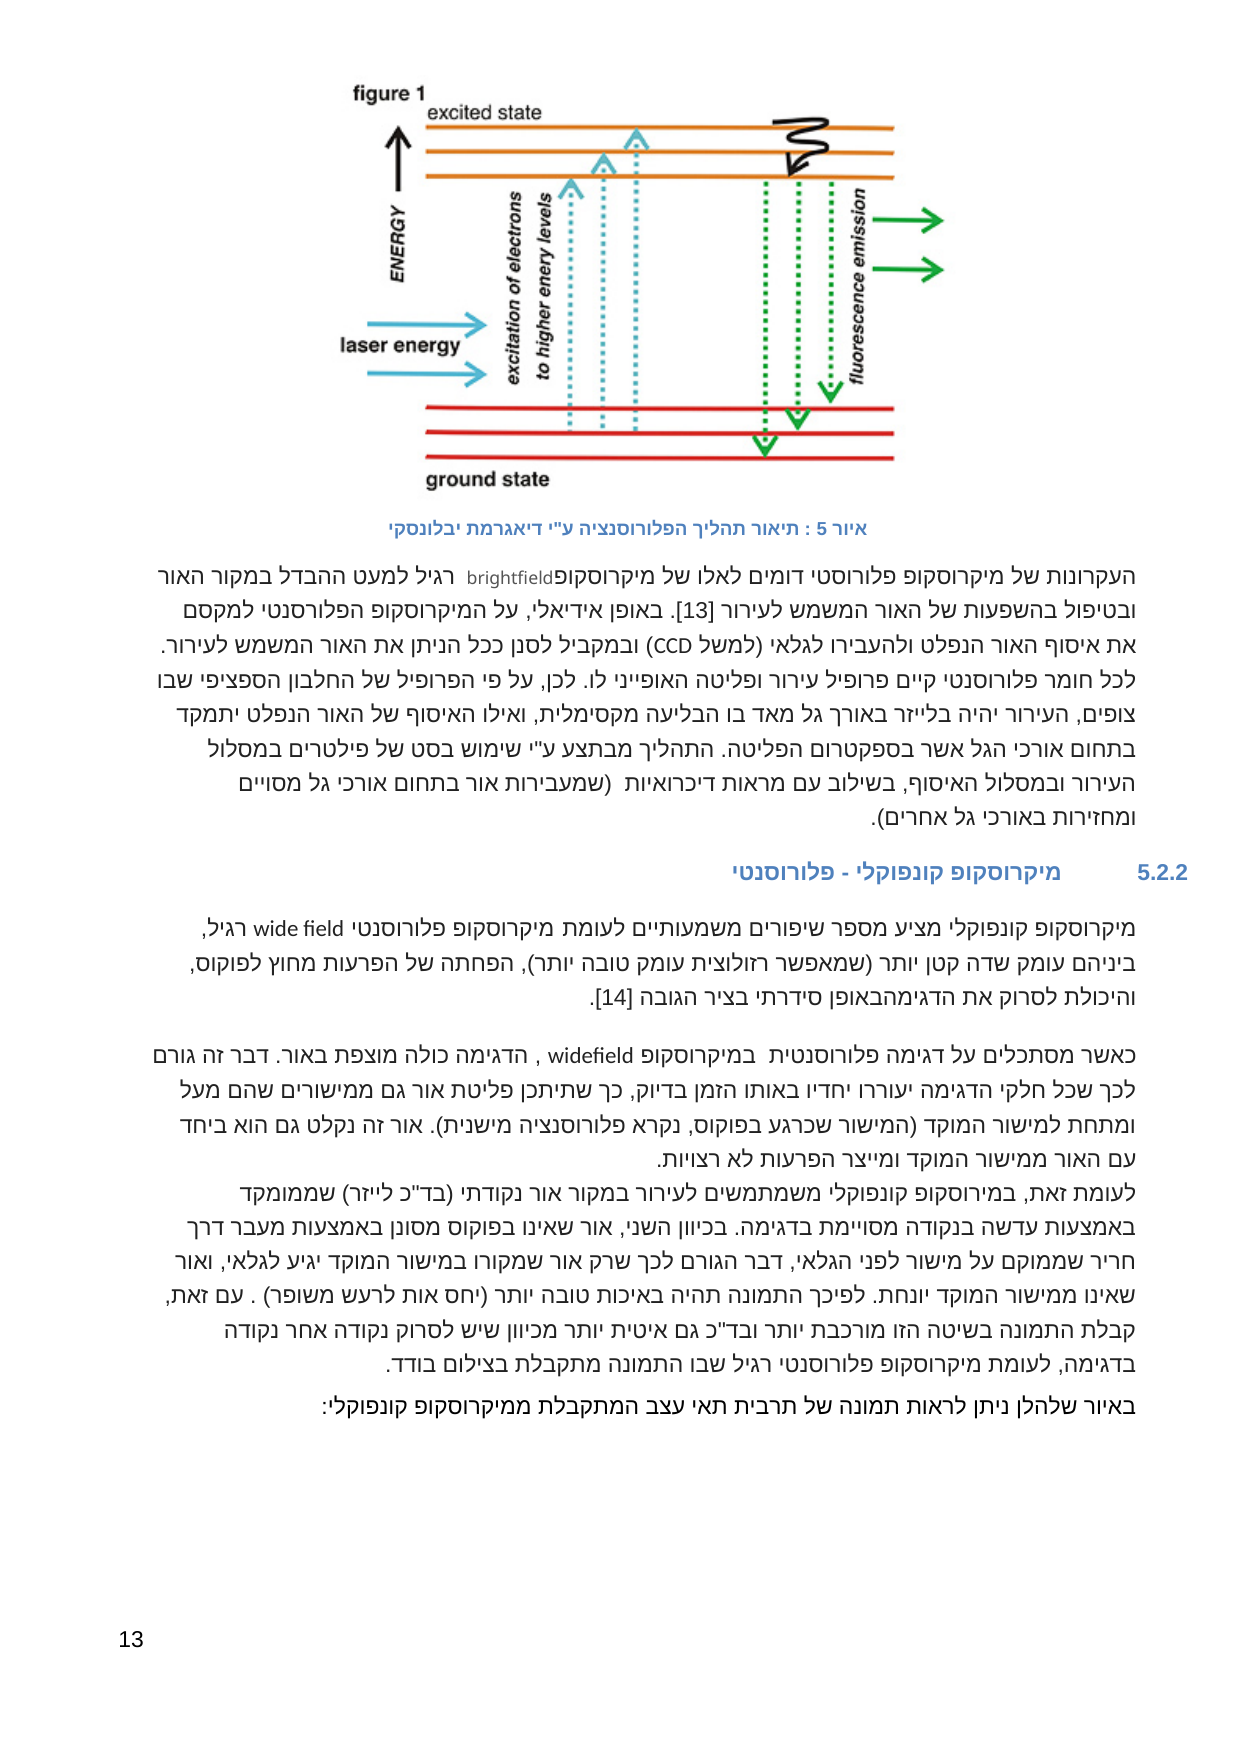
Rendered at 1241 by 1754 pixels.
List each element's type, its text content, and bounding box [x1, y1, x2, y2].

subtitle מיקרוסקופ קונפוקלי - פלורוסנטי [118, 859, 1137, 885]
picture [330, 75, 956, 502]
text באיור שלהלן ניתן לראות תמונה של תרבית תאי עצב המתקבלת ממיקרוסקופ קונפוקלי: [118, 1393, 1137, 1419]
text איור 5 : תיאור תהליך הפלורוסנציה ע"י דיאגרמת יבלונסקי [118, 518, 1137, 539]
text העקרונות של מיקרוסקופ פלורוסטי דומים לאלו של מיקרוסקופbrightfield רגיל למעט ההבדל במקור האור ובטיפול בהשפעות של האור המשמש לעירור [13]. באופן אידיאלי, על המיקרוסקופ הפלורסנטי למקסם את איסוף האור הנפלט ולהעבירו לגלאי (למשל CCD) ובמקביל לסנן ככל הניתן את האור המשמש לעירור. לכל חומר פלורוסנטי קיים פרופיל עירור ופליטה האופייני לו. לכן, על פי הפרופיל של החלבון הספציפי שבו צופים, העירור יהיה בלייזר באורך גל מאד בו הבליעה מקסימלית, ואילו האיסוף של האור הנפלט יתמקד בתחום אורכי הגל אשר בספקטרום הפליטה. התהליך מבתצע ע"י שימוש בסט של פילטרים במסלול העירור ובמסלול האיסוף, בשילוב עם מראות דיכרואיות (שמעבירות אור בתחום אורכי גל מסויים ומחזירות באורכי גל אחרים). [149, 563, 1137, 830]
text כאשר מסתכלים על דגימה פלורוסנטית במיקרוסקופ widefield , הדגימה כולה מוצפת באור. דבר זה גורם לכך שכל חלקי הדגימה יעוררו יחדיו באותו הזמן בדיוק, כך שתיתכן פליטת אור גם ממישורים שהם מעל ומתחת למישור המוקד (המישור שכרגע בפוקוס, נקרא פלורוסנציה מישנית). אור זה נקלט גם הוא ביחד עם האור ממישור המוקד ומייצר הפרעות לא רצויות. לעומת זאת, במירוסקופ קונפוקלי משמתמשים לעירור במקור אור נקודתי (בד"כ לייזר) שממומקד באמצעות עדשה בנקודה מסויימת בדגימה. בכיוון השני, אור שאינו בפוקוס מסונן באמצעות מעבר דרך חריר שממוקם על מישור לפני הגלאי, דבר הגורם לכך שרק אור שמקורו במישור המוקד יגיע לגלאי, ואור שאינו ממישור המוקד יונחת. לפיכך התמונה תהיה באיכות טובה יותר (יחס אות לרעש משופר) . עם זאת, קבלת התמונה בשיטה הזו מורכבת יותר ובד"כ גם איטית יותר מכיוון שיש לסרוק נקודה אחר נקודה בדגימה, לעומת מיקרוסקופ פלורוסנטי רגיל שבו התמונה מתקבלת בצילום בודד. [149, 1042, 1137, 1377]
text מיקרוסקופ קונפוקלי מציע מספר שיפורים משמעותיים לעומת מיקרוסקופ פלורוסנטי wide field רגיל, ביניהם עומק שדה קטן יותר (שמאפשר רזולוצית עומק טובה יותר), הפחתה של הפרעות מחוץ לפוקוס, והיכולת לסרוק את הדגימהבאופן סידרתי בציר הגובה [14]. [149, 914, 1137, 1010]
